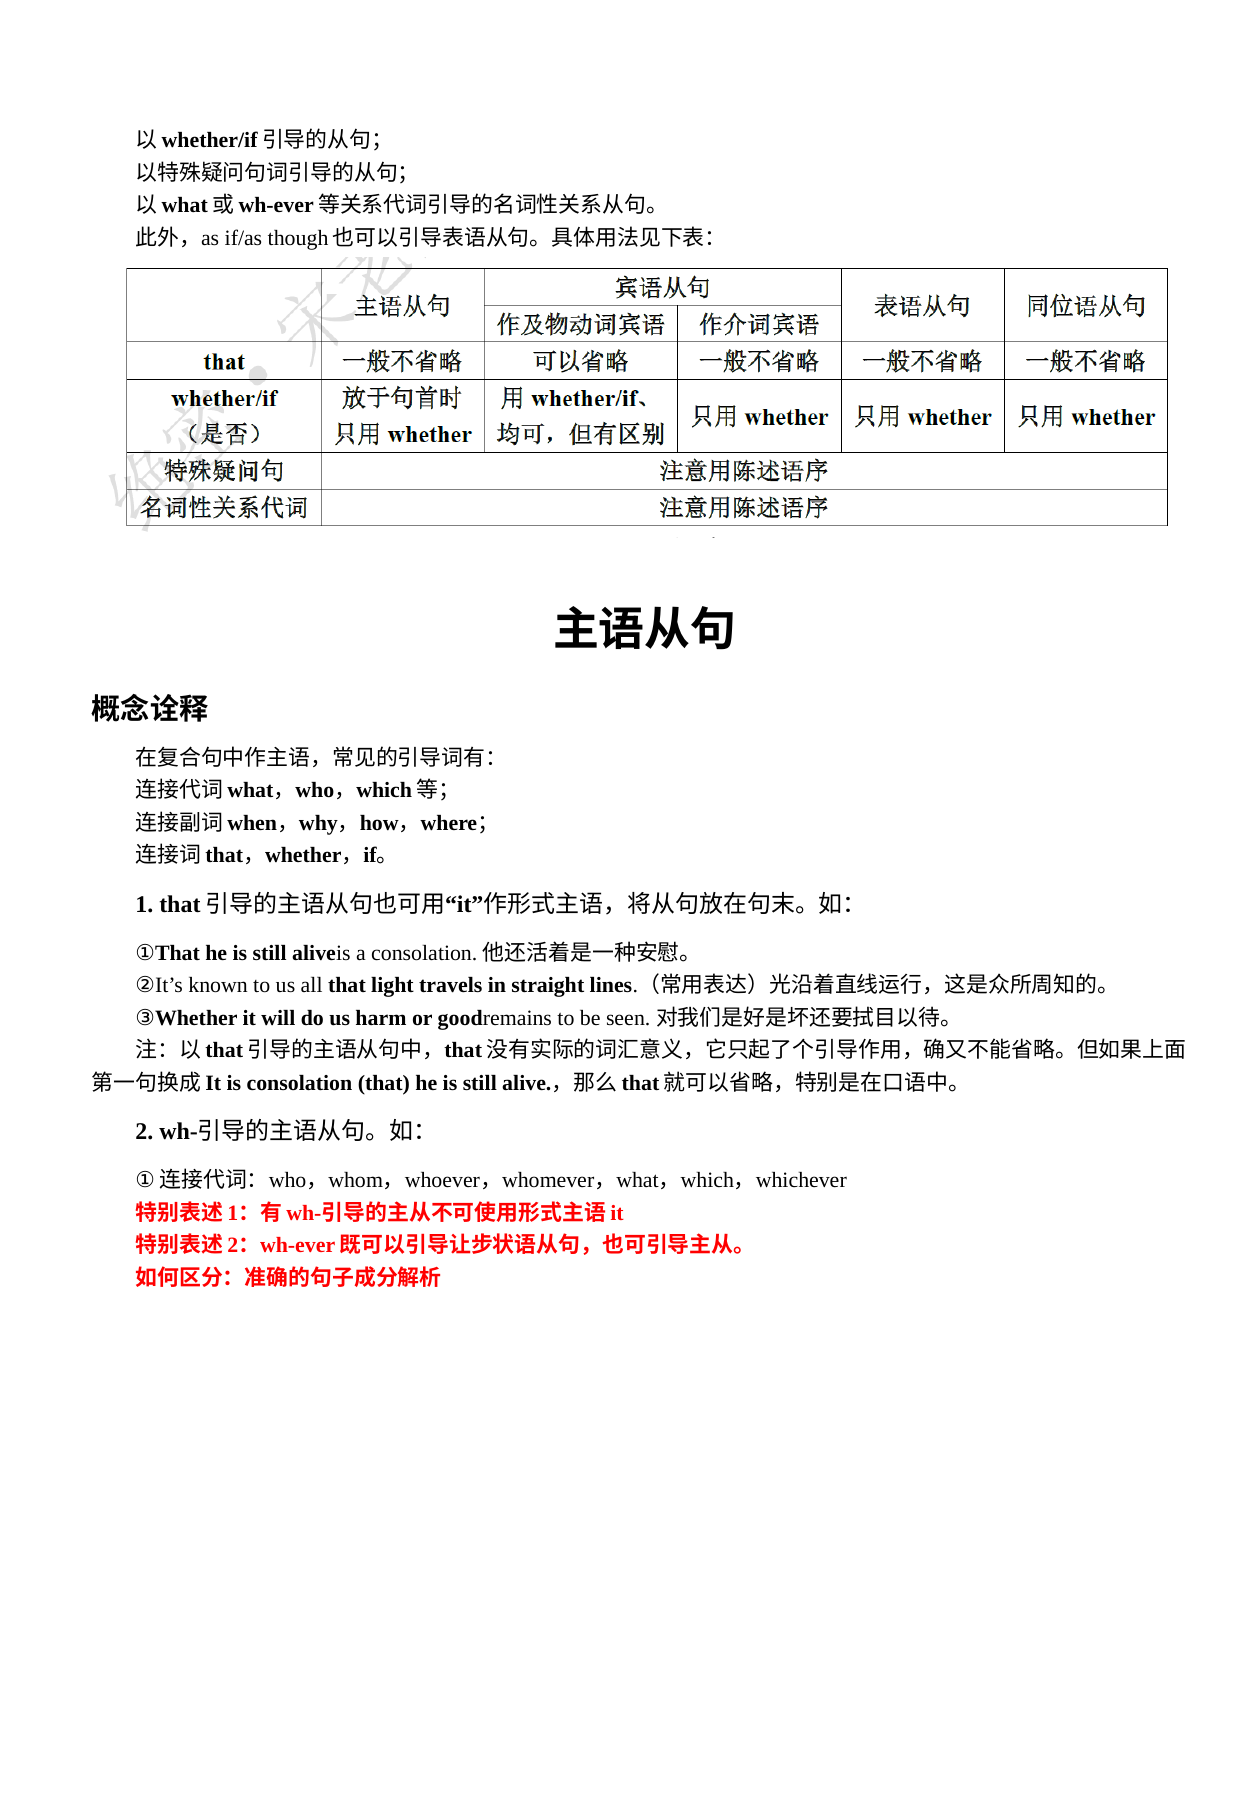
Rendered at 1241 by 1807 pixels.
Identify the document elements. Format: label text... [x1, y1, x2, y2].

text 连接副词when，why，how，where； [91, 804, 1198, 837]
text 特别表述2：wh-ever既可以引导让步状语从句，也可引导主从。 [91, 1227, 1198, 1259]
text 主语从句 [91, 577, 1198, 674]
text 特别表述1：有wh-引导的主从不可使用形式主语it [91, 1194, 1198, 1227]
text ①That he is still aliveis a consolation. 他还活着是一种安慰。 [91, 934, 1198, 967]
text 以what或wh-ever等关系代词引导的名词性关系从句。 [91, 187, 1198, 219]
text 连接词that，whether，if。 [91, 837, 1198, 869]
text 以特殊疑问句词引导的从句； [91, 154, 1198, 187]
text 2. wh-引导的主语从句。如： [91, 1097, 1198, 1162]
text 1. that引导的主语从句也可用“it”作形式主语，将从句放在句末。如： [91, 869, 1198, 934]
text ③Whether it will do us harm or goodremains to be seen. 对我们是好是坏还要拭目以待。 [91, 999, 1198, 1032]
picture [91, 257, 1200, 538]
text 连接代词what，who，which等； [91, 772, 1198, 804]
text ②It’s known to us all that light travels in straight lines.（常用表达）光沿着直线运行，这是众所周知的。 [91, 967, 1198, 999]
text 以whether/if引导的从句； [91, 122, 1198, 154]
text 在复合句中作主语，常见的引导词有： [91, 739, 1198, 772]
text 如何区分：准确的句子成分解析 [91, 1259, 1198, 1292]
text 概念诠释 [91, 674, 1198, 739]
text 注：以that引导的主语从句中，that没有实际的词汇意义，它只起了个引导作用，确又不能省略。但如果上面第一句换成It is consolation (that) he is still alive.，那么that就可以省略，特别是在口语中。 [91, 1032, 1198, 1097]
text ①连接代词：who，whom，whoever，whomever，what，which，whichever [91, 1162, 1198, 1194]
text 此外，as if/as though也可以引导表语从句。具体用法见下表： [91, 219, 1198, 252]
